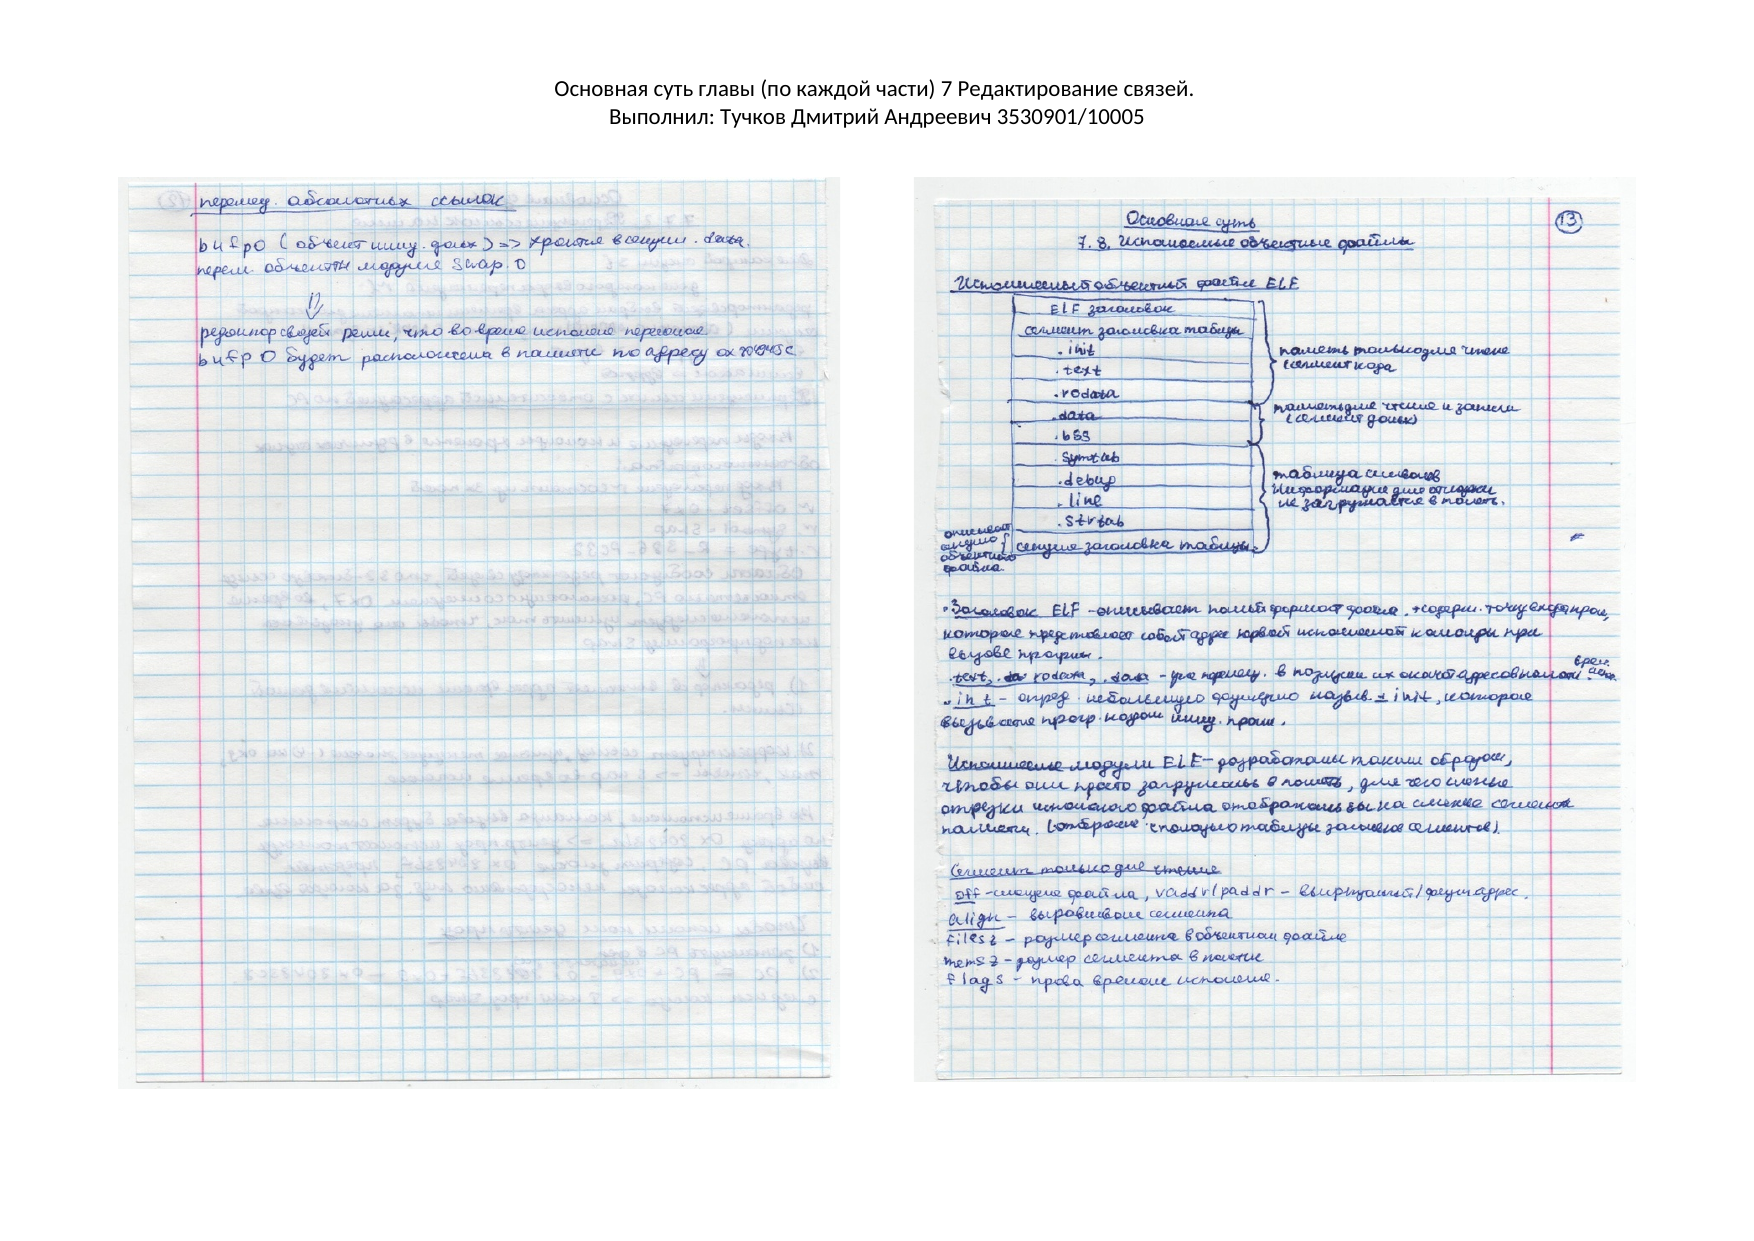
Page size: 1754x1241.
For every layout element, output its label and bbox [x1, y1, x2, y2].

picture [118, 177, 840, 1089]
picture [913, 177, 1636, 1082]
